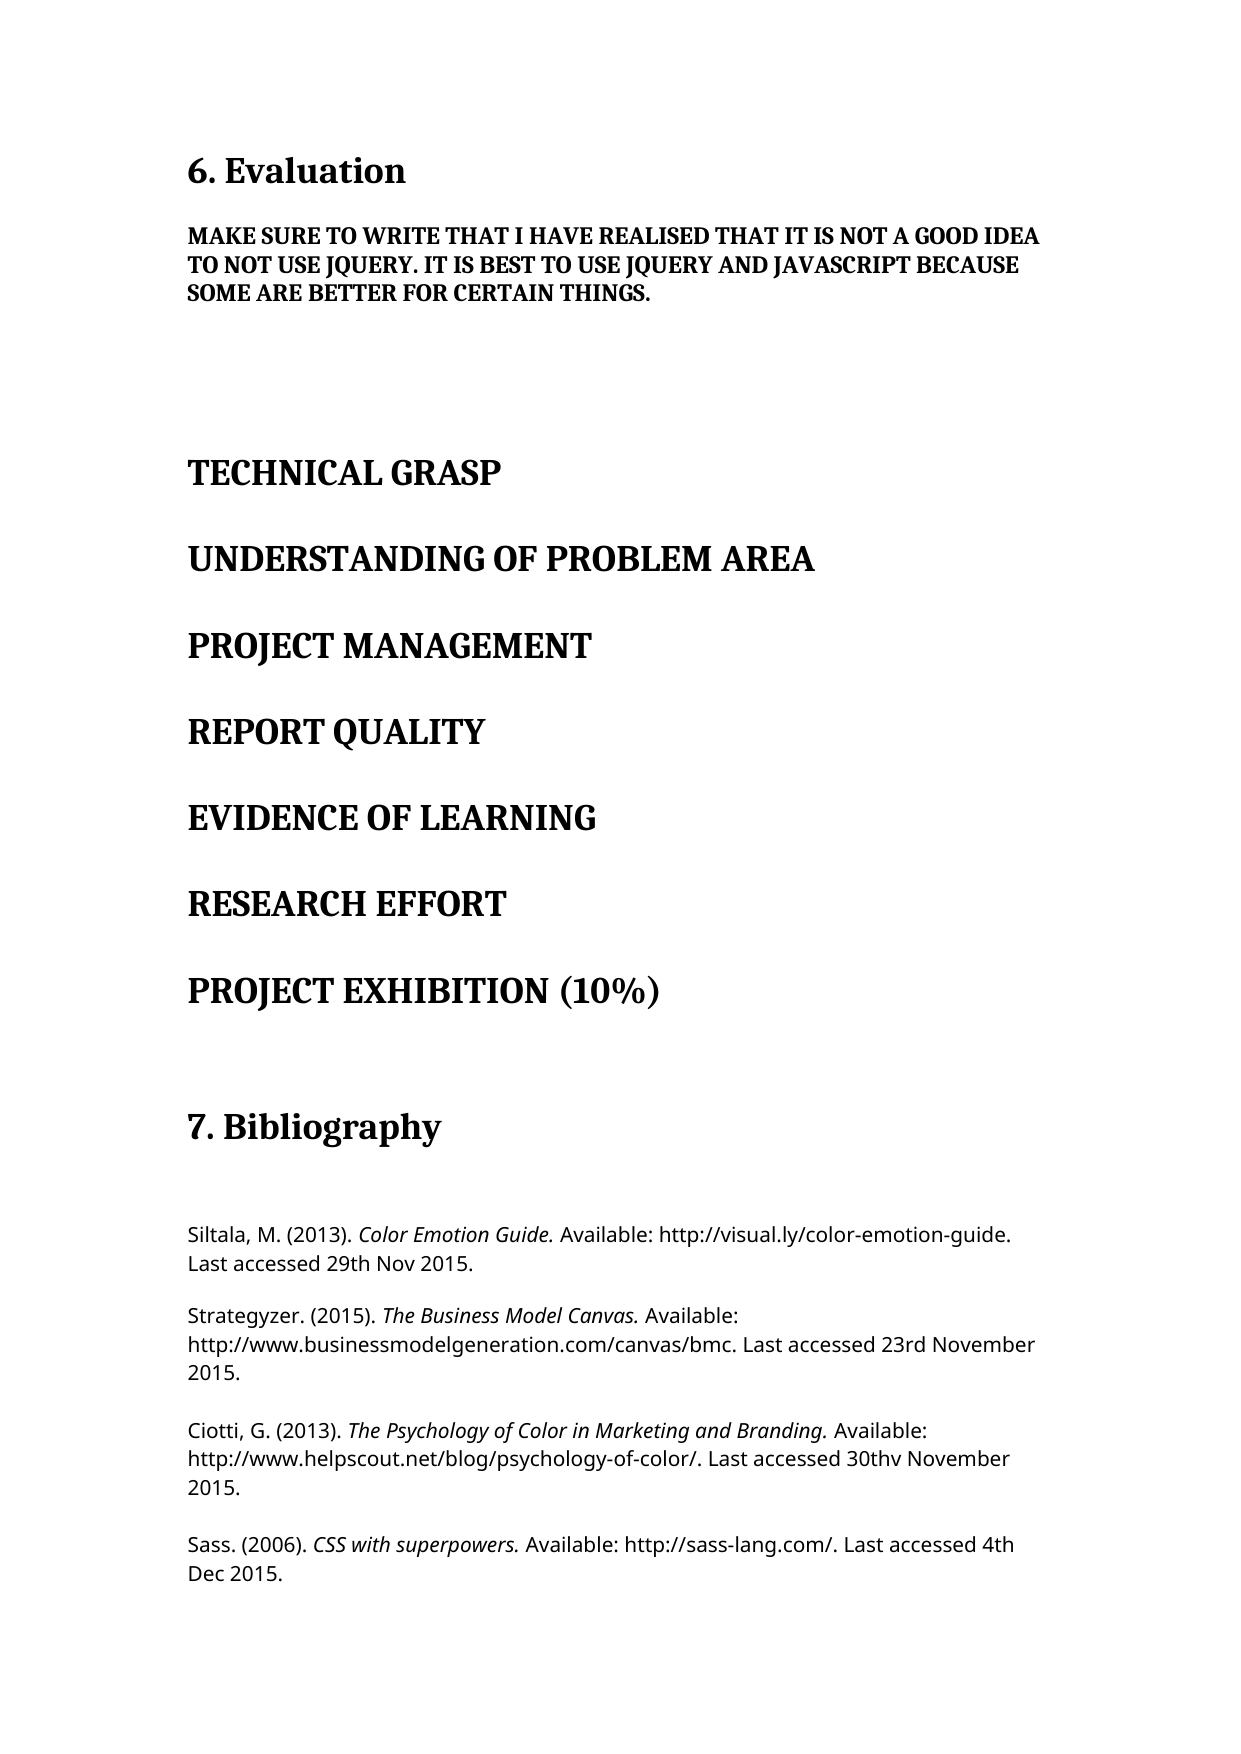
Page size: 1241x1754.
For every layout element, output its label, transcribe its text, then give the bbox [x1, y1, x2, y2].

text EVIDENCE OF LEARNING [187, 797, 1053, 840]
text UNDERSTANDING OF PROBLEM AREA [187, 538, 1053, 581]
text Siltala, M. (2013). Color Emotion Guide. Available: http://visual.ly/color-emotion-guide. Last accessed 29th Nov 2015. [187, 1221, 1053, 1277]
text TECHNICAL GRASP [187, 452, 1053, 495]
subtitle 6. Evaluation [187, 150, 1053, 193]
text REPORT QUALITY [187, 711, 1053, 754]
text PROJECT MANAGEMENT [187, 624, 1053, 667]
text Strategyzer. (2015). The Business Model Canvas. Available: http://www.businessmodelgeneration.com/canvas/bmc. Last accessed 23rd November 2015. [187, 1301, 1053, 1387]
text RESEARCH EFFORT [187, 883, 1053, 926]
text Ciotti, G. (2013). The Psychology of Color in Marketing and Branding. Available: http://www.helpscout.net/blog/psychology-of-color/. Last accessed 30thv November 2015. [187, 1416, 1053, 1501]
text MAKE SURE TO WRITE THAT I HAVE REALISED THAT IT IS NOT A GOOD IDEA TO NOT USE JQUERY. IT IS BEST TO USE JQUERY AND JAVASCRIPT BECAUSE SOME ARE BETTER FOR CERTAIN THINGS. [187, 222, 1053, 308]
text PROJECT EXHIBITION (10%) [187, 969, 1053, 1012]
text Sass. (2006). CSS with superpowers. Available: http://sass-lang.com/. Last accessed 4th Dec 2015. [187, 1530, 1053, 1587]
subtitle 7. Bibliography [187, 1106, 1053, 1149]
